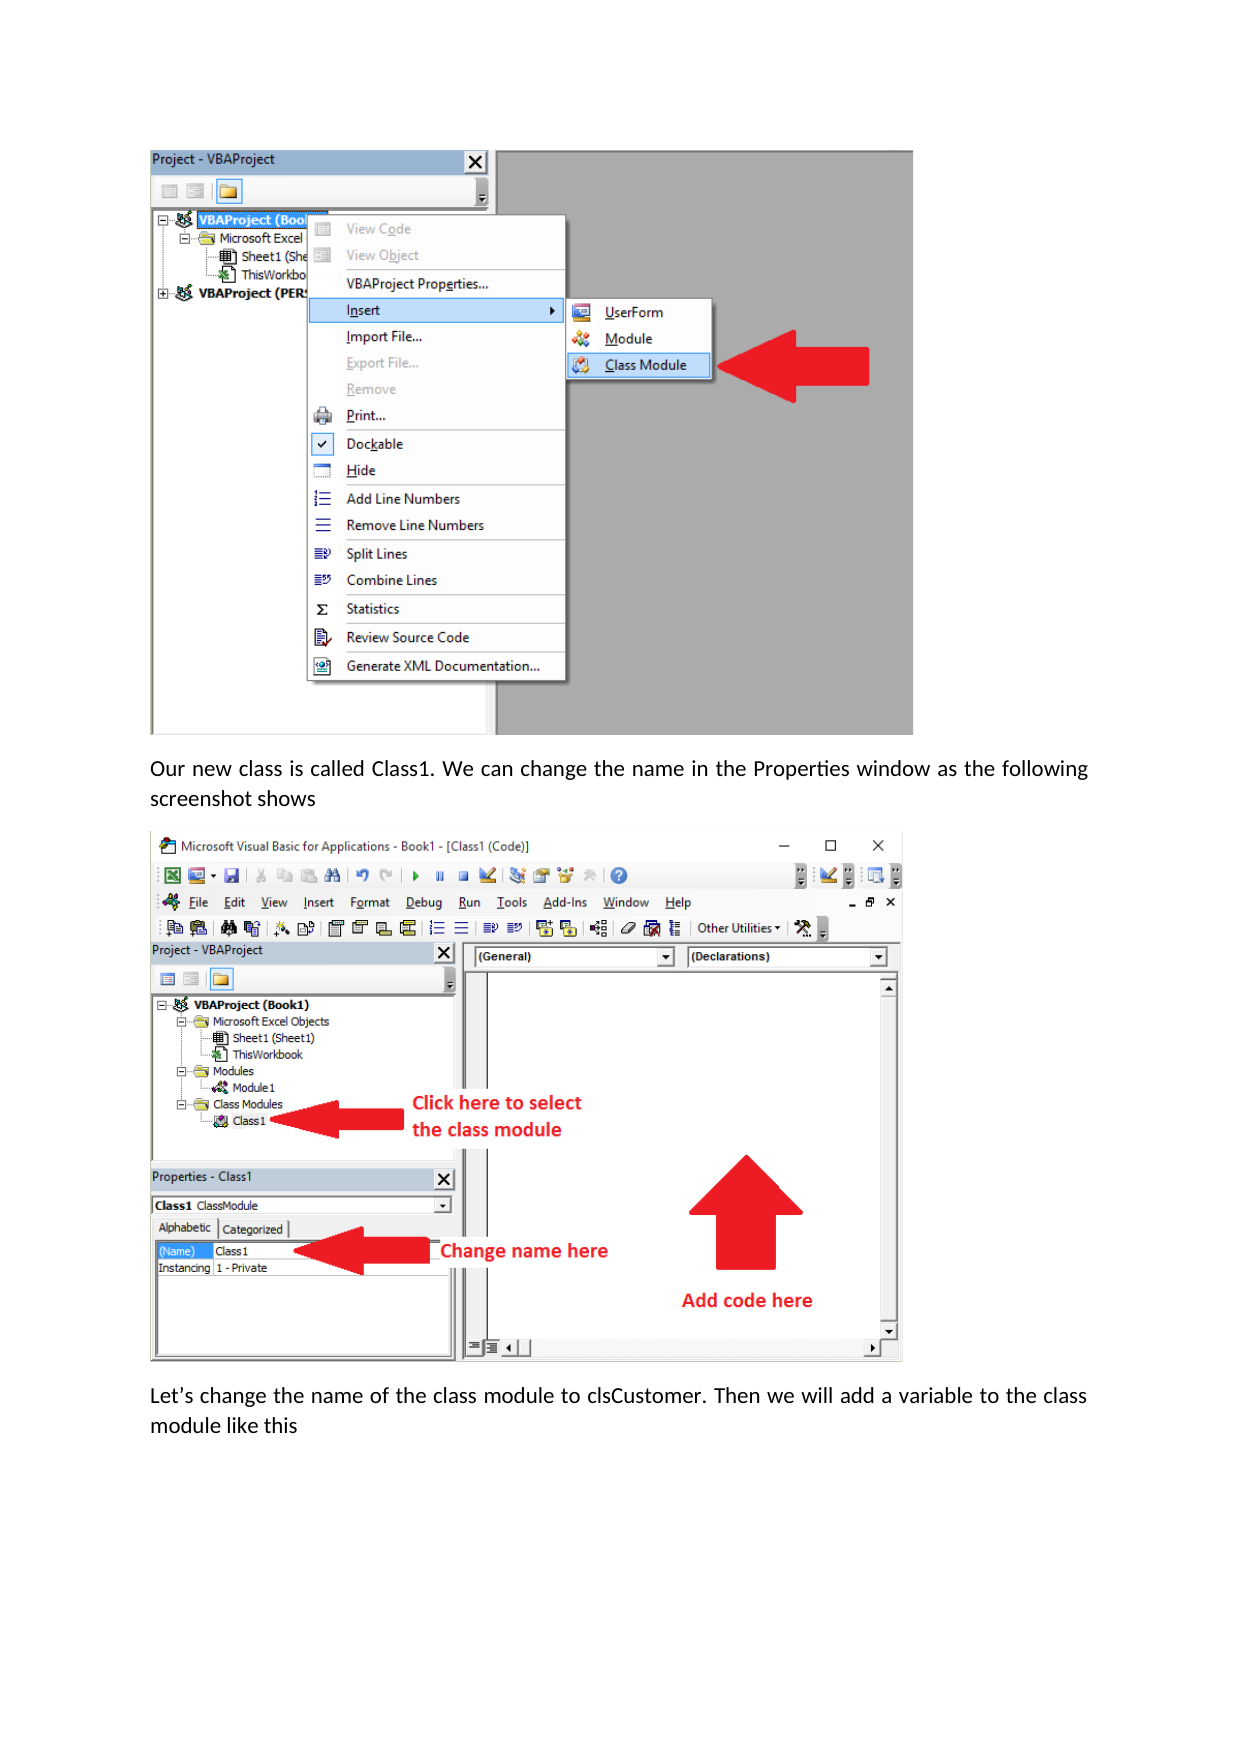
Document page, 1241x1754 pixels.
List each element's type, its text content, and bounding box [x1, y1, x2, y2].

picture [150, 150, 914, 735]
picture [150, 831, 903, 1362]
text Let’s change the name of the class module to clsCustomer. Then we will add a variable to the class module like this [150, 1381, 1090, 1439]
text Our new class is called Class1. We can change the name in the Properties window as the following screenshot shows [150, 754, 1090, 812]
